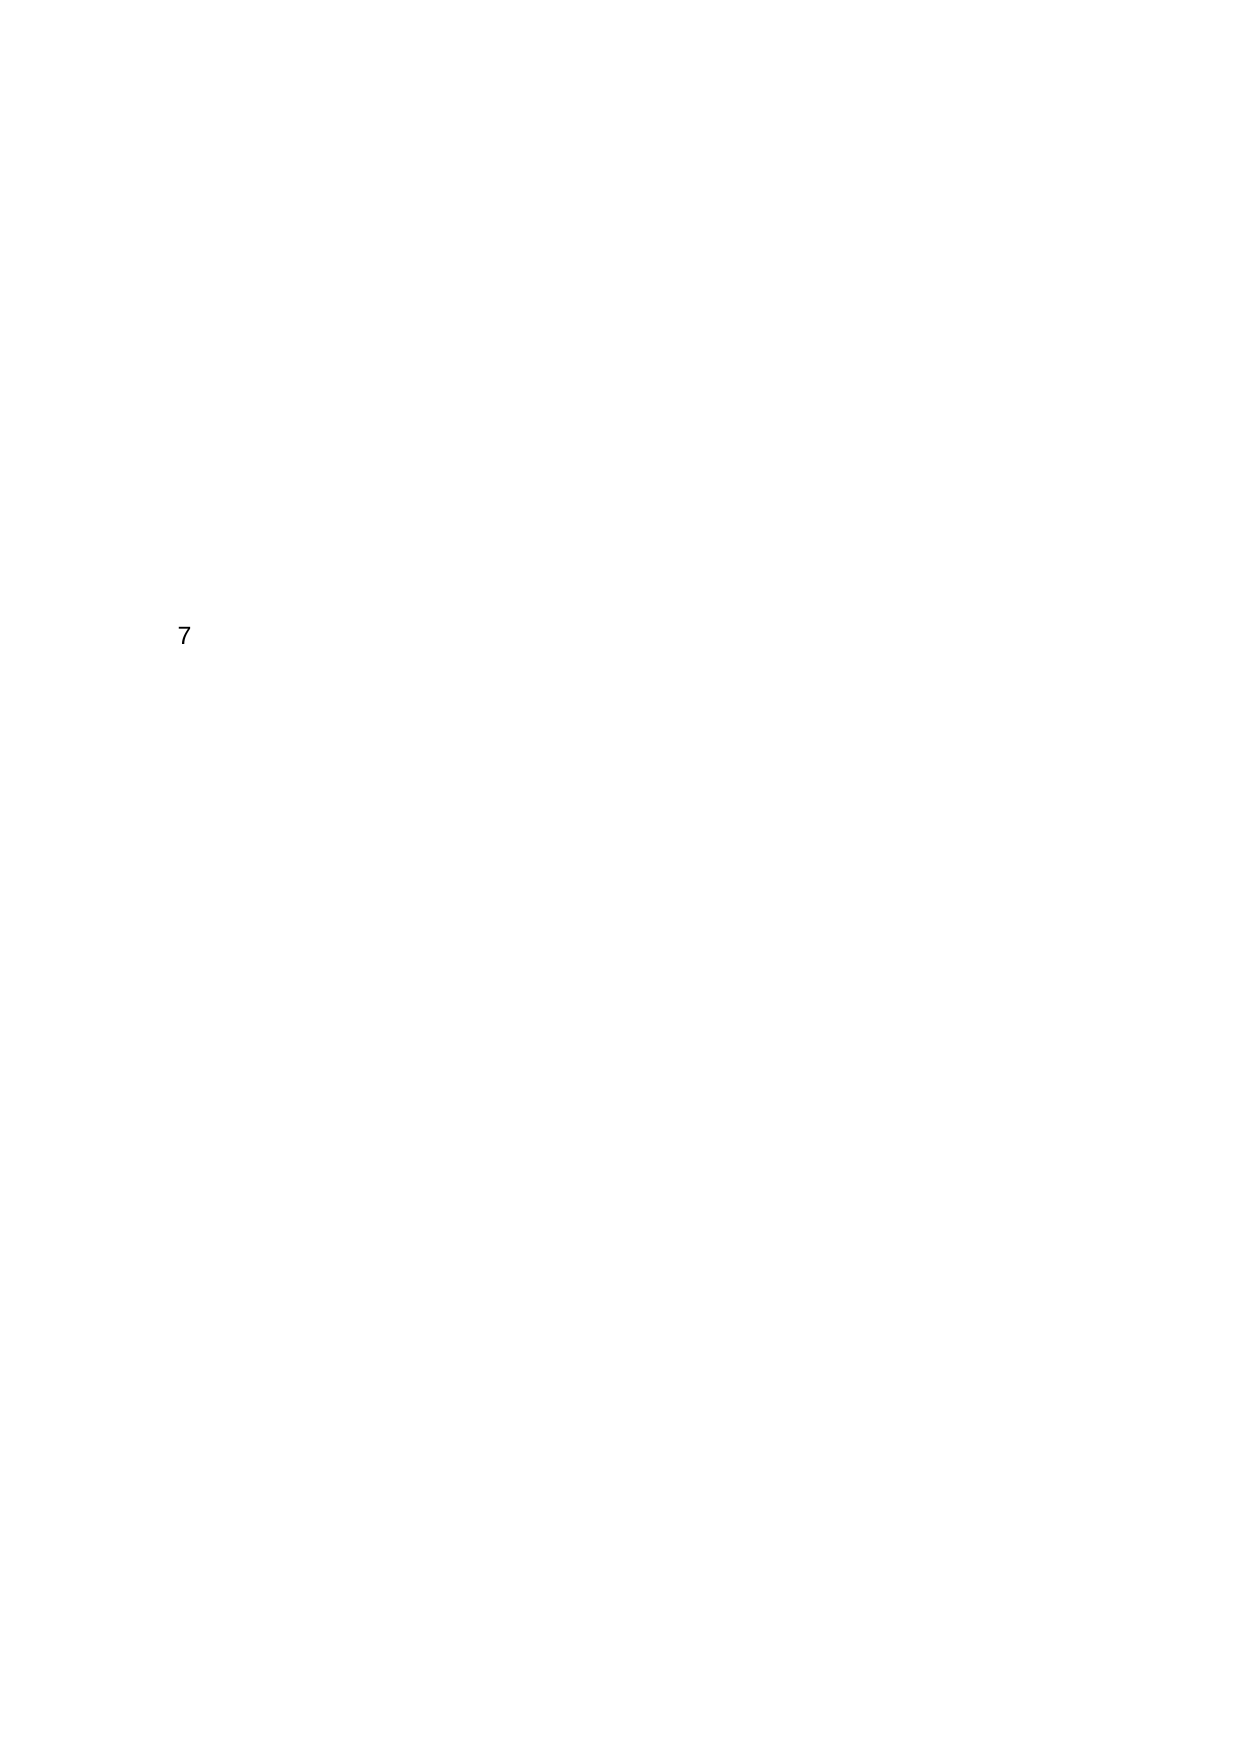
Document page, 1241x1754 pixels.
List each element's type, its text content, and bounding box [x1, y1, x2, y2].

text 7 [177, 621, 1122, 650]
